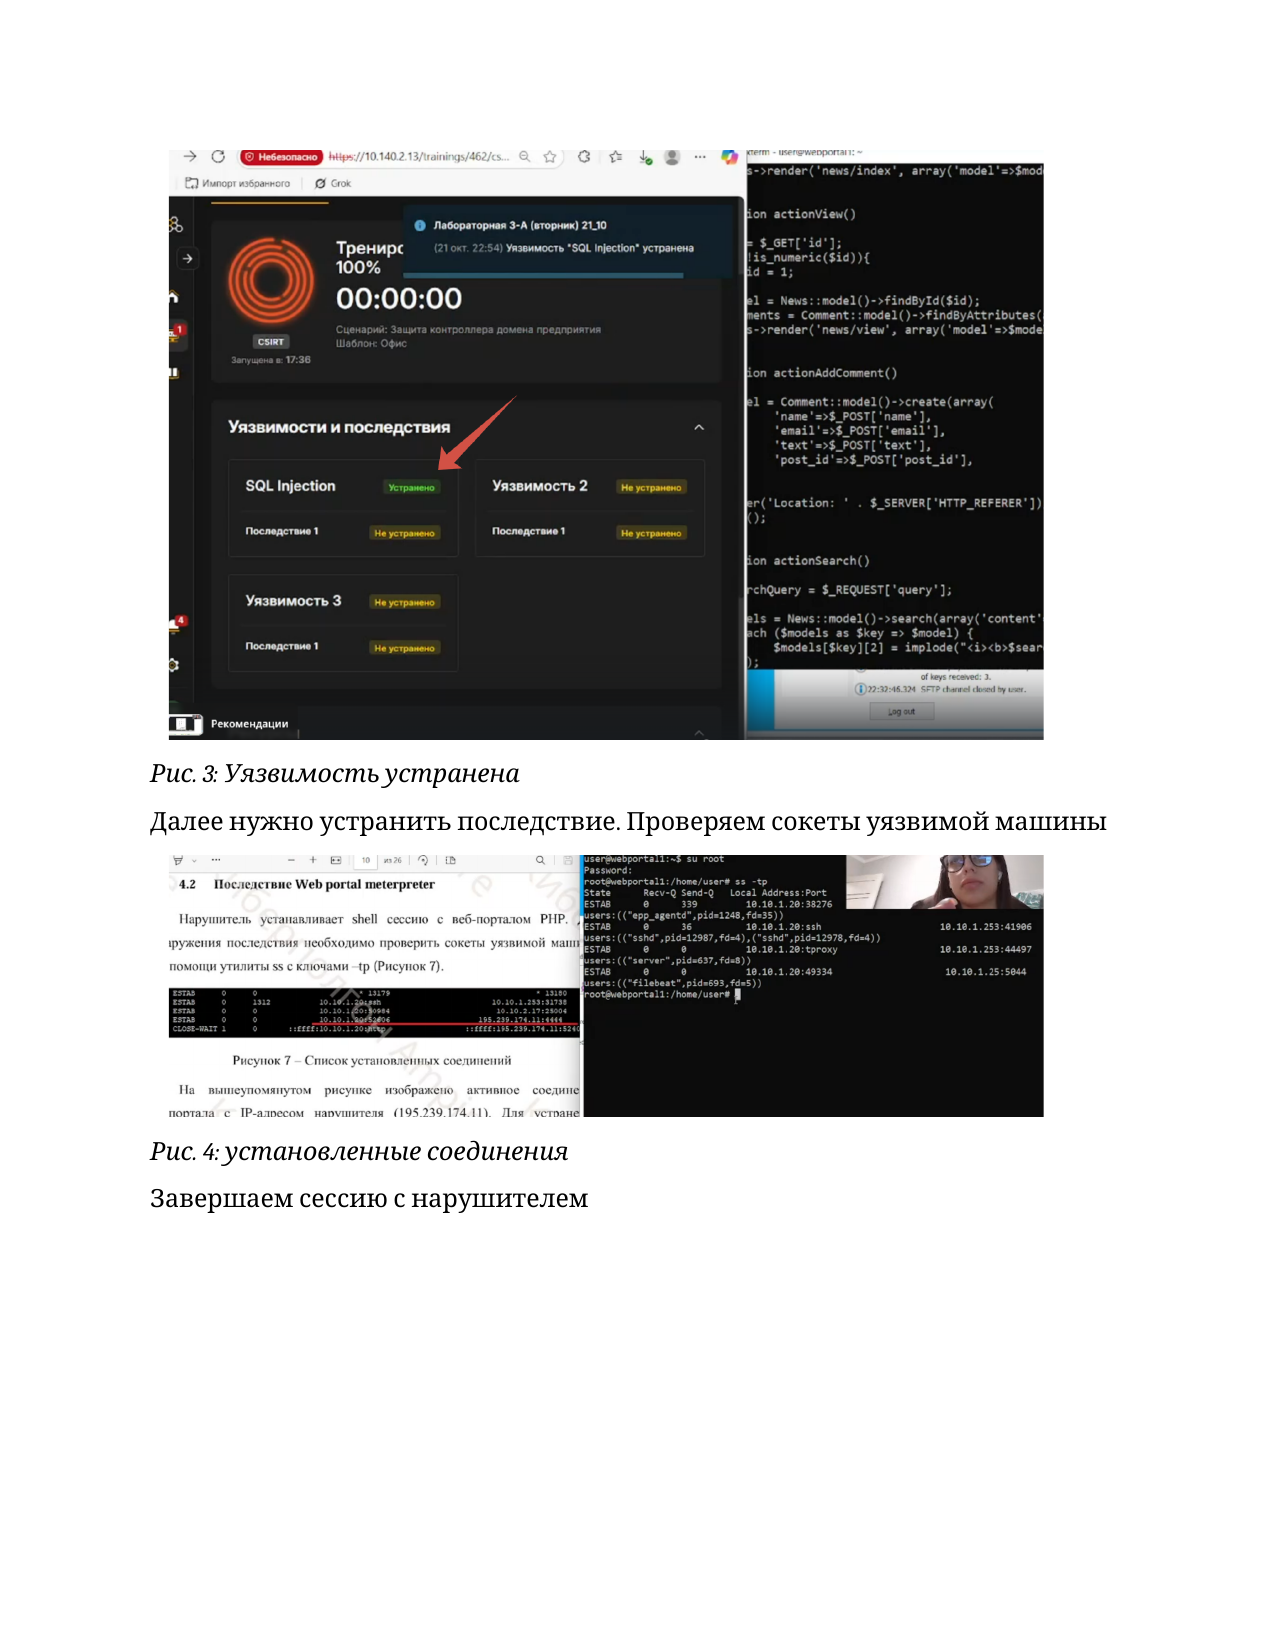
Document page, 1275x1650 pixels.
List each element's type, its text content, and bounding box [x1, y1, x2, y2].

text Рис. 3: Уязвимость устранена [150, 760, 1125, 789]
text Далее нужно устранить последствие. Проверяем сокеты уязвимой машины [150, 808, 1125, 836]
picture [168, 855, 1044, 1117]
text Рис. 4: установленные соединения [150, 1138, 1125, 1166]
picture [168, 150, 1044, 740]
text Завершаем сессию с нарушителем [150, 1185, 1125, 1214]
